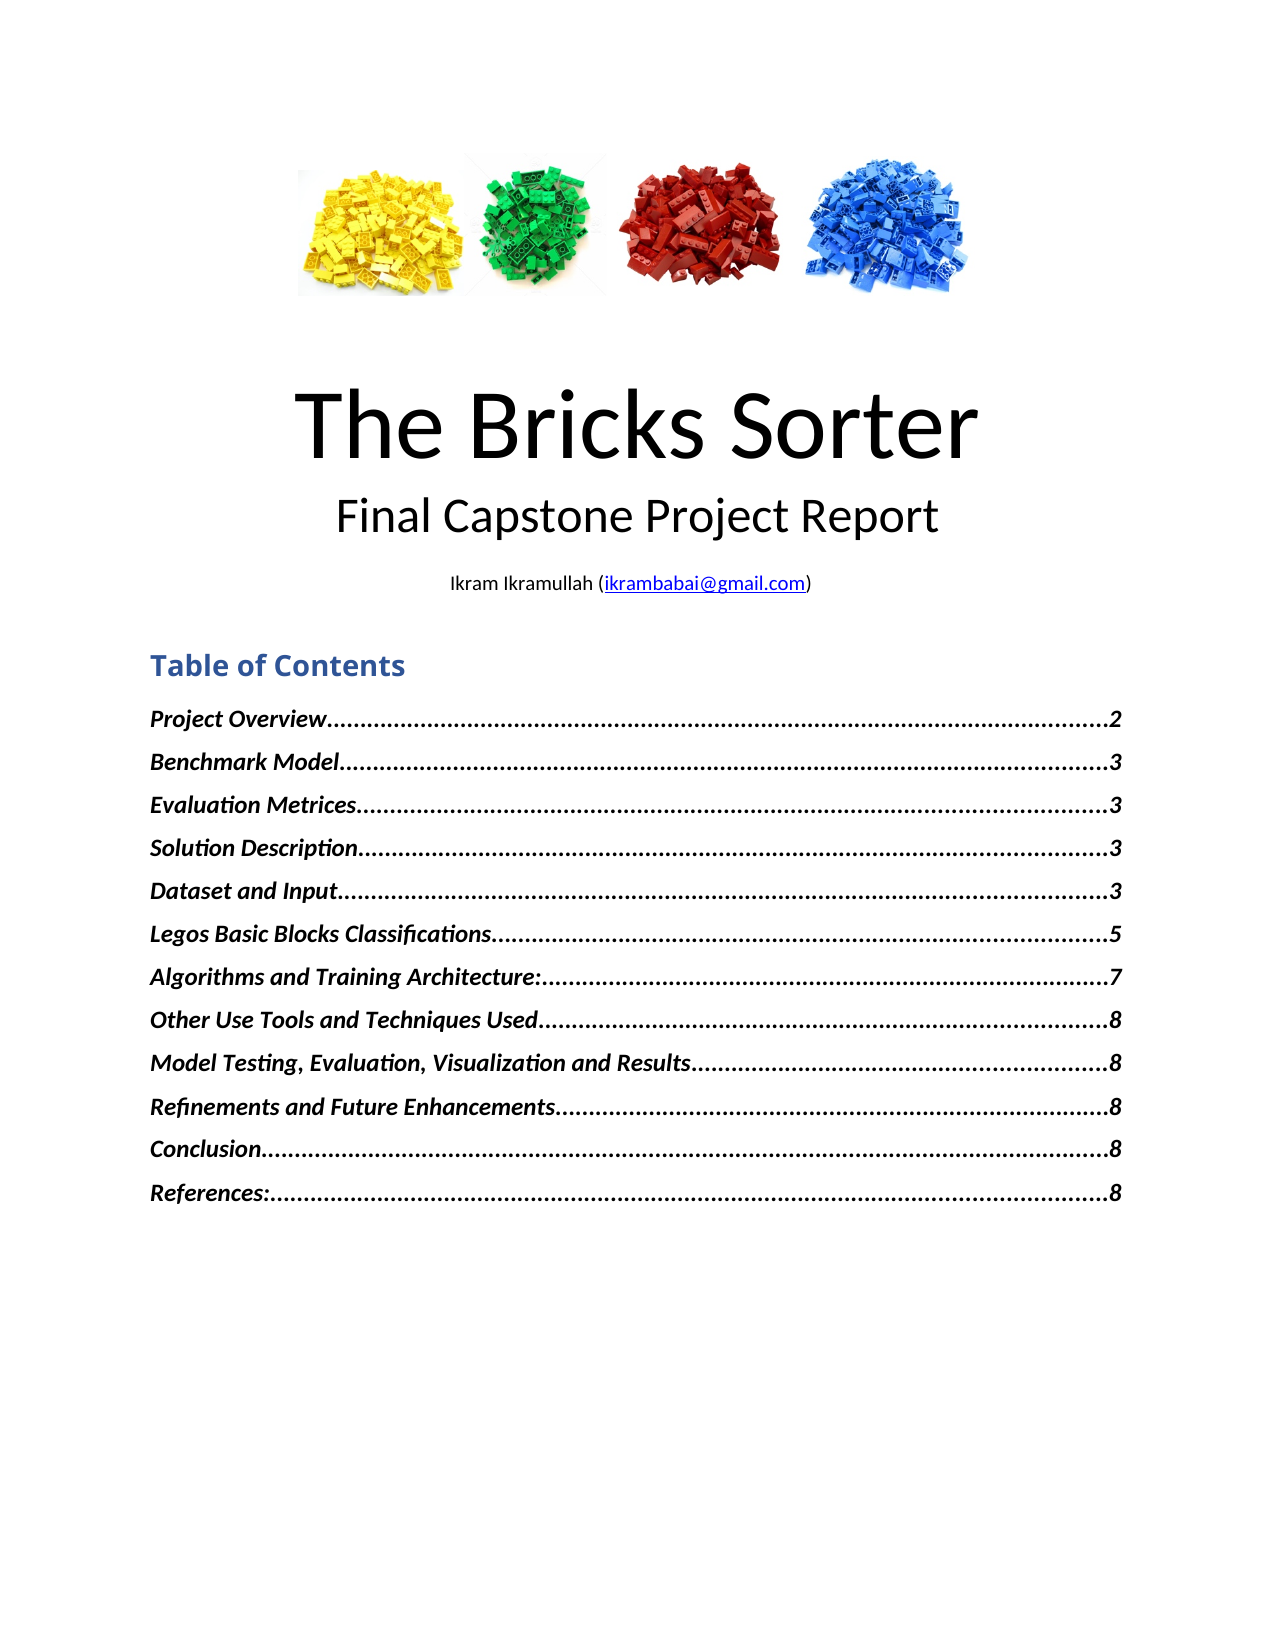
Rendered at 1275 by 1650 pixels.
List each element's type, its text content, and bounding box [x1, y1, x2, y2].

text Final Capstone Project Report [150, 483, 1125, 544]
text Ikram Ikramullah (ikrambabai@gmail.com) [375, 570, 1125, 595]
text The Bricks Sorter [150, 361, 1125, 483]
picture [298, 150, 978, 296]
